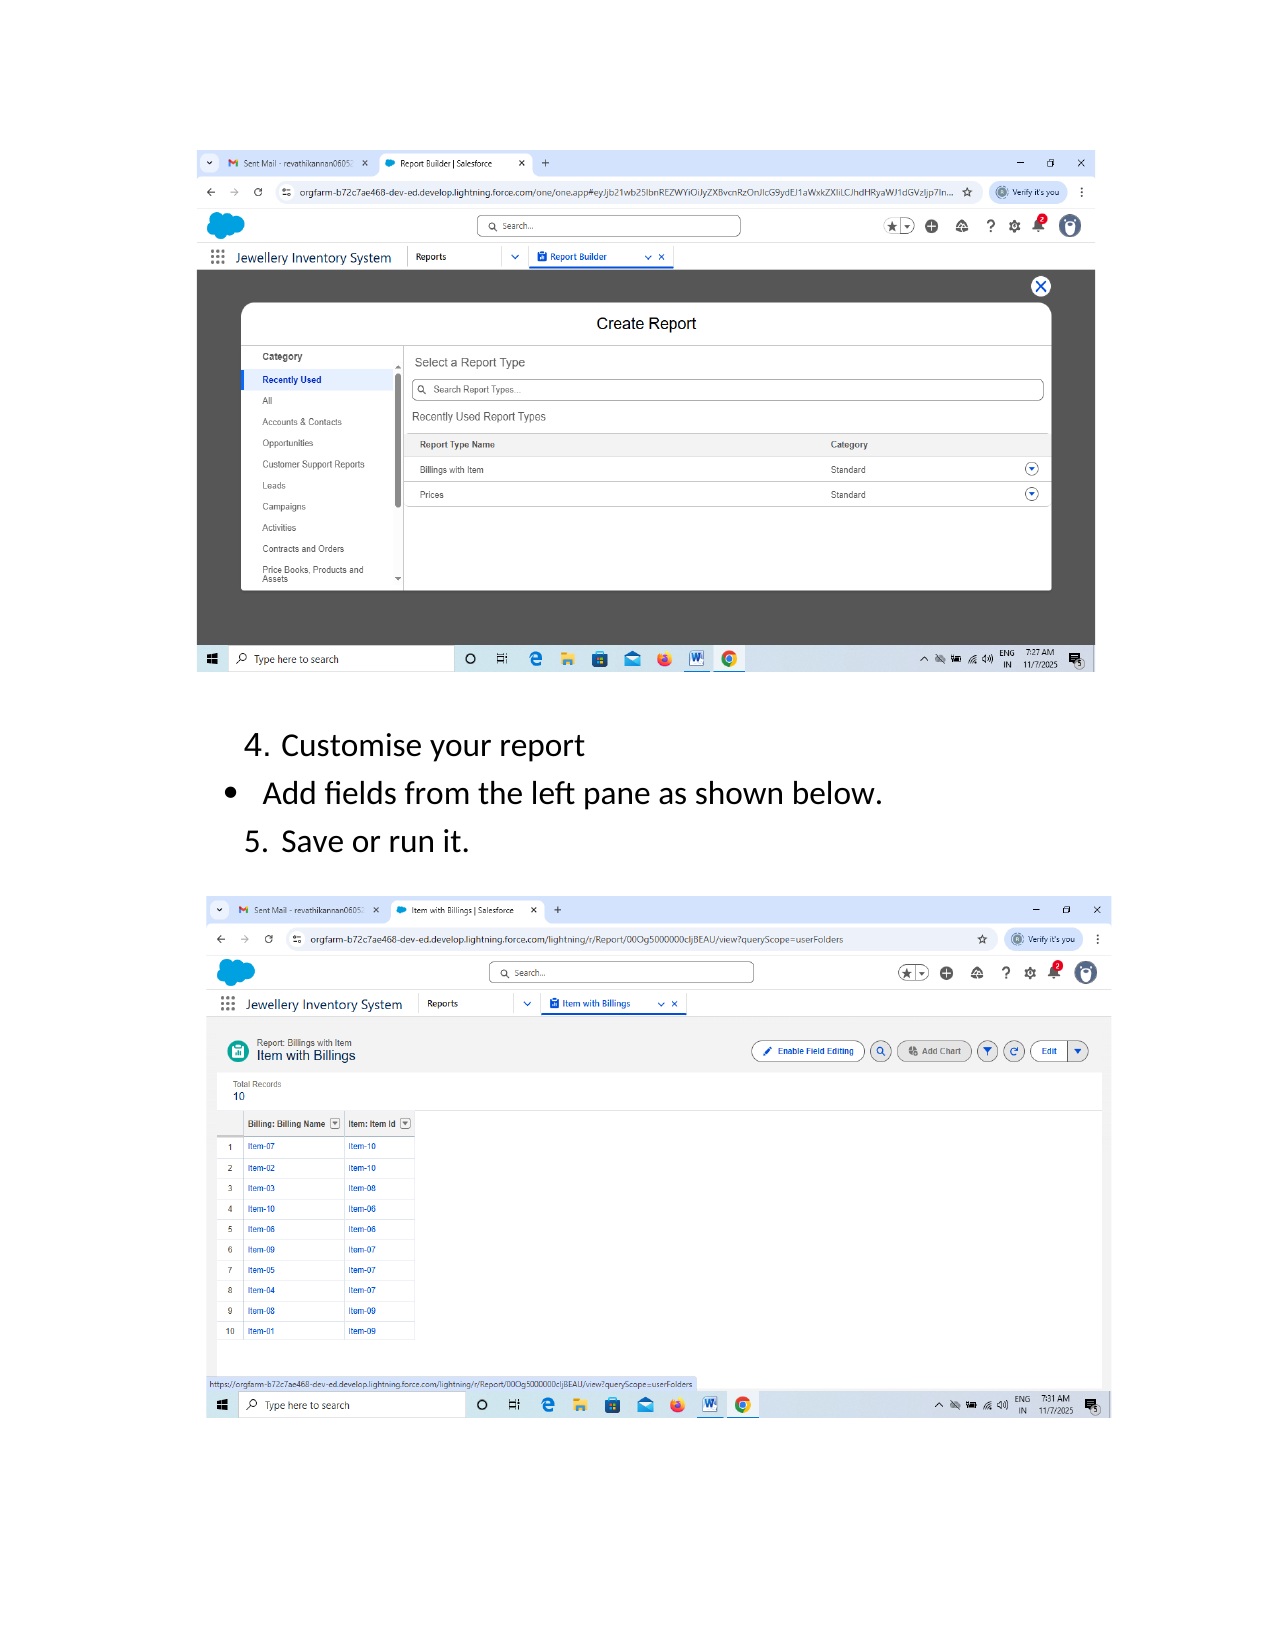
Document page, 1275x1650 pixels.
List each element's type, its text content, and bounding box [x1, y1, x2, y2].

picture [196, 150, 1096, 672]
list Add fields from the left pane as shown below. [225, 772, 1134, 813]
list Customise your report [244, 724, 1134, 765]
picture [206, 896, 1112, 1418]
list Save or run it. [244, 820, 1134, 861]
